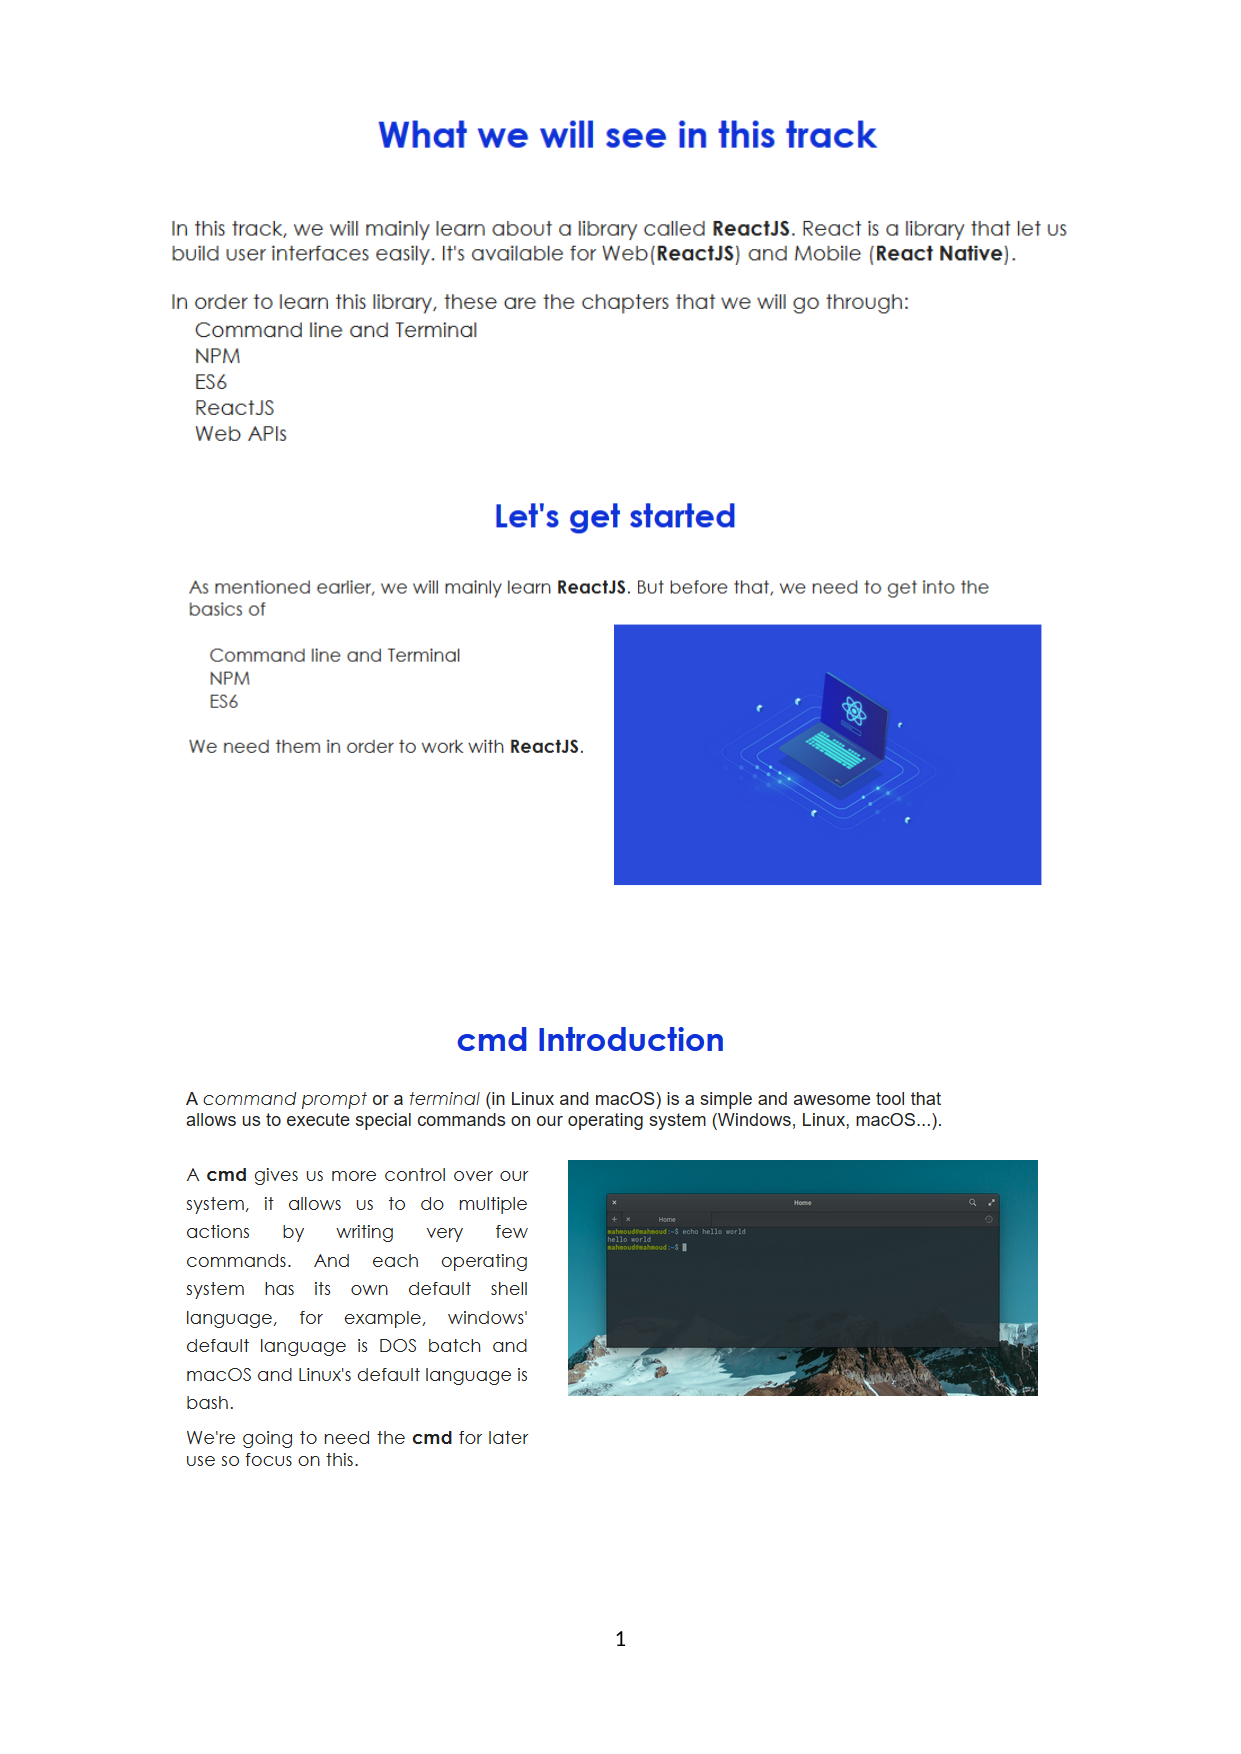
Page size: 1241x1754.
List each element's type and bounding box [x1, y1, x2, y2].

picture [147, 996, 1073, 1513]
picture [147, 103, 1104, 466]
picture [147, 483, 1112, 978]
